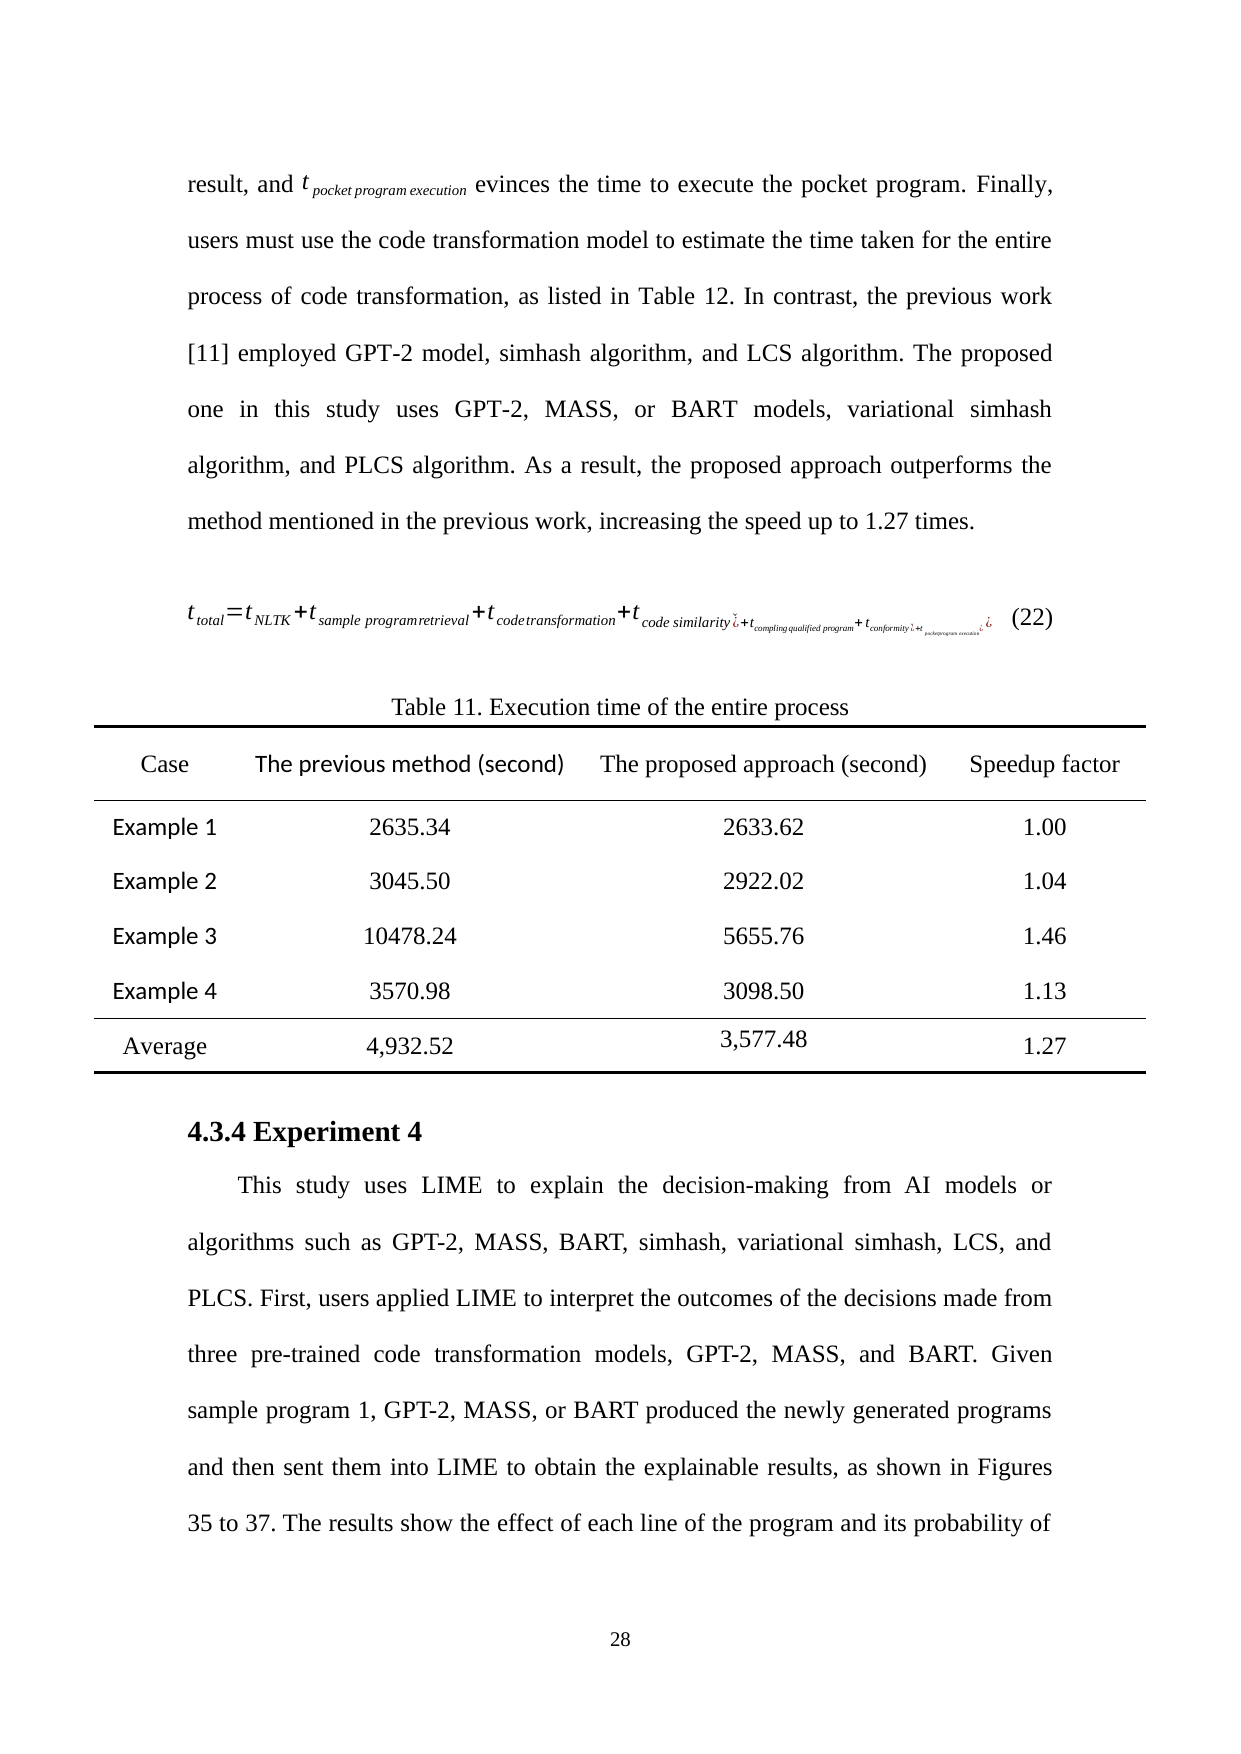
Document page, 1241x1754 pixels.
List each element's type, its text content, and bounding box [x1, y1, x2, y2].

table_cell 3045.50 [235, 853, 584, 908]
table_cell 4,932.52 [235, 1019, 584, 1071]
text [187, 164, 1053, 539]
text 4.3.4 Experiment 4 [187, 1112, 1053, 1149]
table_header Case [94, 728, 235, 800]
table_cell 1.04 [943, 853, 1146, 908]
table_cell 2922.02 [584, 853, 943, 908]
table_cell 5655.76 [584, 908, 943, 963]
table_cell 1.27 [943, 1019, 1146, 1071]
table_cell 2633.62 [584, 801, 943, 853]
table_cell 3570.98 [235, 963, 584, 1018]
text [187, 1166, 1053, 1541]
table_cell Example 4 [94, 963, 235, 1018]
table_cell Average [94, 1019, 235, 1071]
table_cell 2635.34 [235, 801, 584, 853]
table_cell 3098.50 [584, 963, 943, 1018]
table_header Speedup factor [943, 728, 1146, 800]
table_cell Example 3 [94, 908, 235, 963]
table_cell 1.46 [943, 908, 1146, 963]
table_cell 10478.24 [235, 908, 584, 963]
table_cell 3,577.48 [584, 1019, 943, 1071]
text (22) [187, 598, 1053, 636]
table_cell Example 2 [94, 853, 235, 908]
table_cell 1.00 [943, 801, 1146, 853]
table_header The proposed approach (second) [584, 728, 943, 800]
table_cell 1.13 [943, 963, 1146, 1018]
table_cell Example 1 [94, 801, 235, 853]
table_header The previous method (second) [235, 728, 584, 800]
